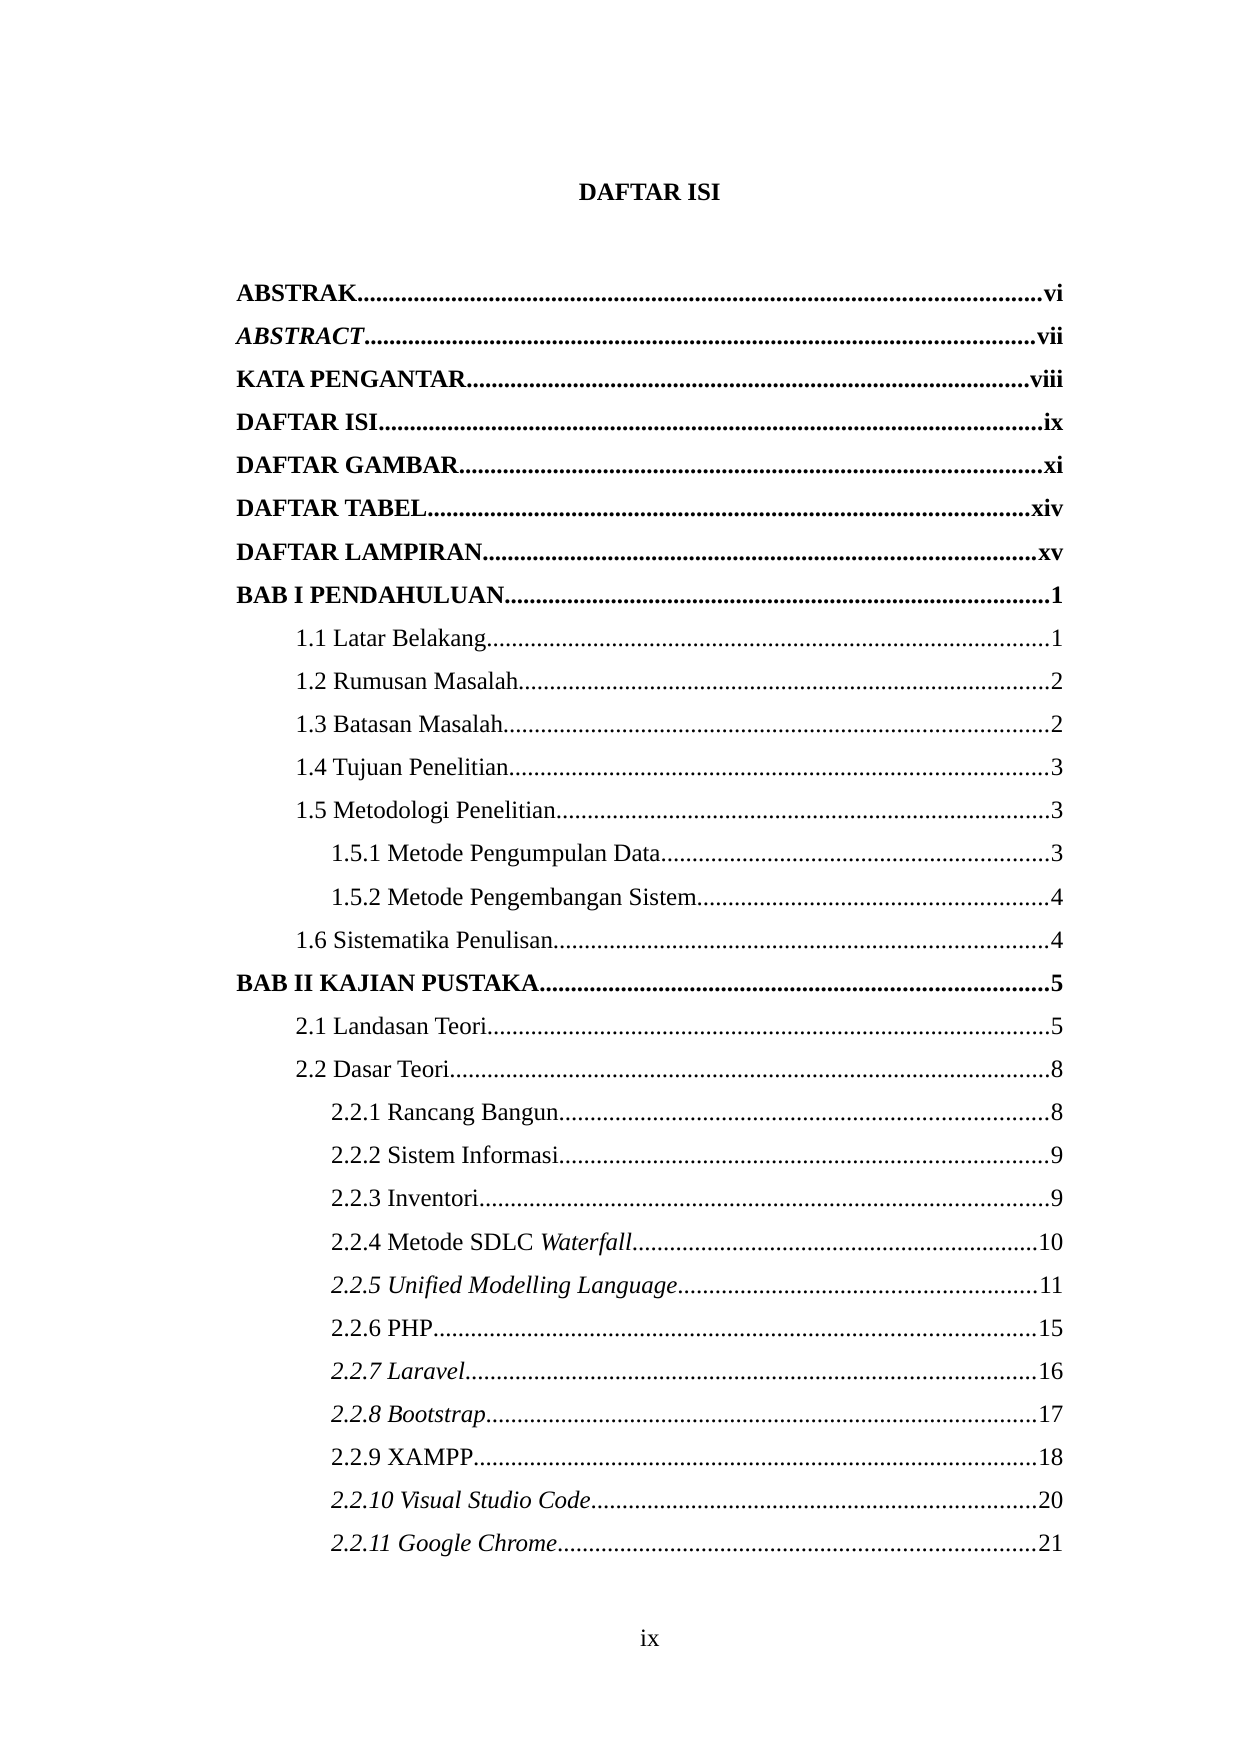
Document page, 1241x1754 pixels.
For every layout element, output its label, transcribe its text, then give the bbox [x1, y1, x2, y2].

text KATA PENGANTAR viii [236, 364, 1063, 393]
text 2.2.11 Google Chrome 21 [331, 1528, 1063, 1557]
text 2.2 Dasar Teori 8 [295, 1054, 1063, 1083]
text 2.2.5 Unified Modelling Language 11 [331, 1270, 1063, 1298]
text 1.5 Metodologi Penelitian 3 [295, 795, 1063, 824]
text 2.1 Landasan Teori 5 [295, 1011, 1063, 1040]
text 2.2.9 XAMPP 18 [331, 1442, 1063, 1471]
text 1.5.2 Metode Pengembangan Sistem 4 [331, 882, 1063, 910]
text 1.5.1 Metode Pengumpulan Data 3 [331, 838, 1063, 867]
text 2.2.6 PHP 15 [331, 1313, 1063, 1342]
text ABSTRACT vii [236, 321, 1063, 350]
text 1.1 Latar Belakang 1 [295, 623, 1063, 652]
text DAFTAR TABEL xiv [236, 493, 1063, 522]
text DAFTAR LAMPIRAN xv [236, 537, 1063, 565]
text DAFTAR ISI ix [236, 407, 1063, 436]
text ABSTRAK vi [236, 278, 1063, 307]
text 1.4 Tujuan Penelitian 3 [295, 752, 1063, 781]
text 2.2.3 Inventori 9 [331, 1183, 1063, 1212]
text 2.2.10 Visual Studio Code 20 [331, 1485, 1063, 1514]
text DAFTAR GAMBAR xi [236, 450, 1063, 479]
text BAB II KAJIAN PUSTAKA 5 [236, 968, 1063, 997]
text 2.2.8 Bootstrap 17 [331, 1399, 1063, 1428]
subtitle DAFTAR ISI [236, 177, 1063, 206]
text BAB I PENDAHULUAN 1 [236, 580, 1063, 608]
text 2.2.1 Rancang Bangun 8 [331, 1097, 1063, 1126]
text 2.2.2 Sistem Informasi 9 [331, 1140, 1063, 1169]
text 2.2.7 Laravel 16 [331, 1356, 1063, 1385]
text 2.2.4 Metode SDLC Waterfall 10 [331, 1227, 1063, 1255]
text 1.6 Sistematika Penulisan 4 [295, 925, 1063, 953]
text 1.3 Batasan Masalah 2 [295, 709, 1063, 738]
text 1.2 Rumusan Masalah 2 [295, 666, 1063, 695]
